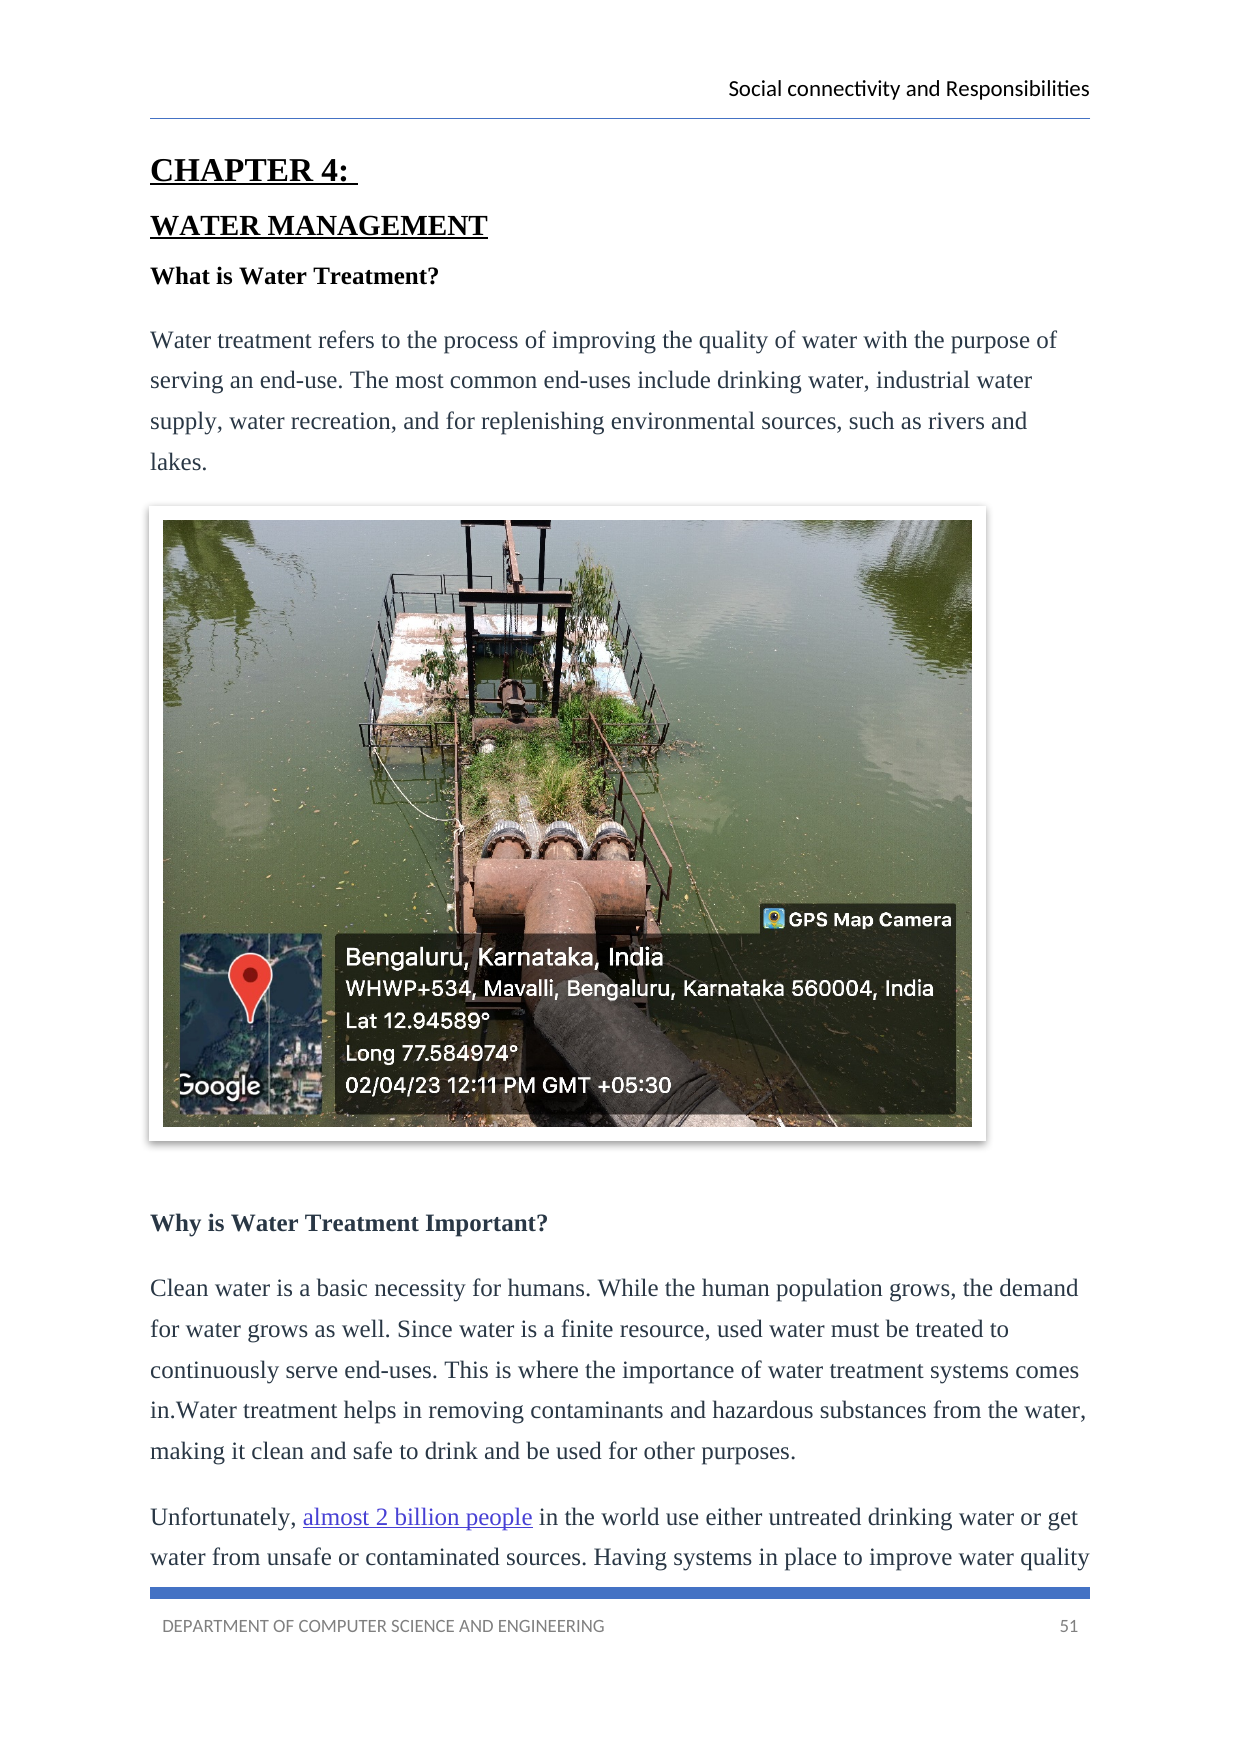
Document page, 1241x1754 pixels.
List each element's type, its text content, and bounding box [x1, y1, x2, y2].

text CHAPTER 4: [150, 150, 1090, 188]
text Why is Water Treatment Important? [150, 1196, 1090, 1237]
text WATER MANAGEMENT [150, 208, 1090, 242]
text Clean water is a basic necessity for humans. While the human population grows, the demand for water grows as well. Since water is a finite resource, used water must be treated to continuously serve end-uses. This is where the importance of water treatment systems comes in.Water treatment helps in removing contaminants and hazardous substances from the water, making it clean and safe to drink and be used for other purposes. [150, 1262, 1090, 1465]
text What is Water Treatment? [150, 261, 1090, 289]
text Water treatment refers to the process of improving the quality of water with the purpose of serving an end-use. The most common end-uses include drinking water, industrial water supply, water recreation, and for replenishing environmental sources, such as rivers and lakes. [150, 313, 1090, 476]
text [150, 1490, 1090, 1571]
picture [163, 520, 972, 1127]
